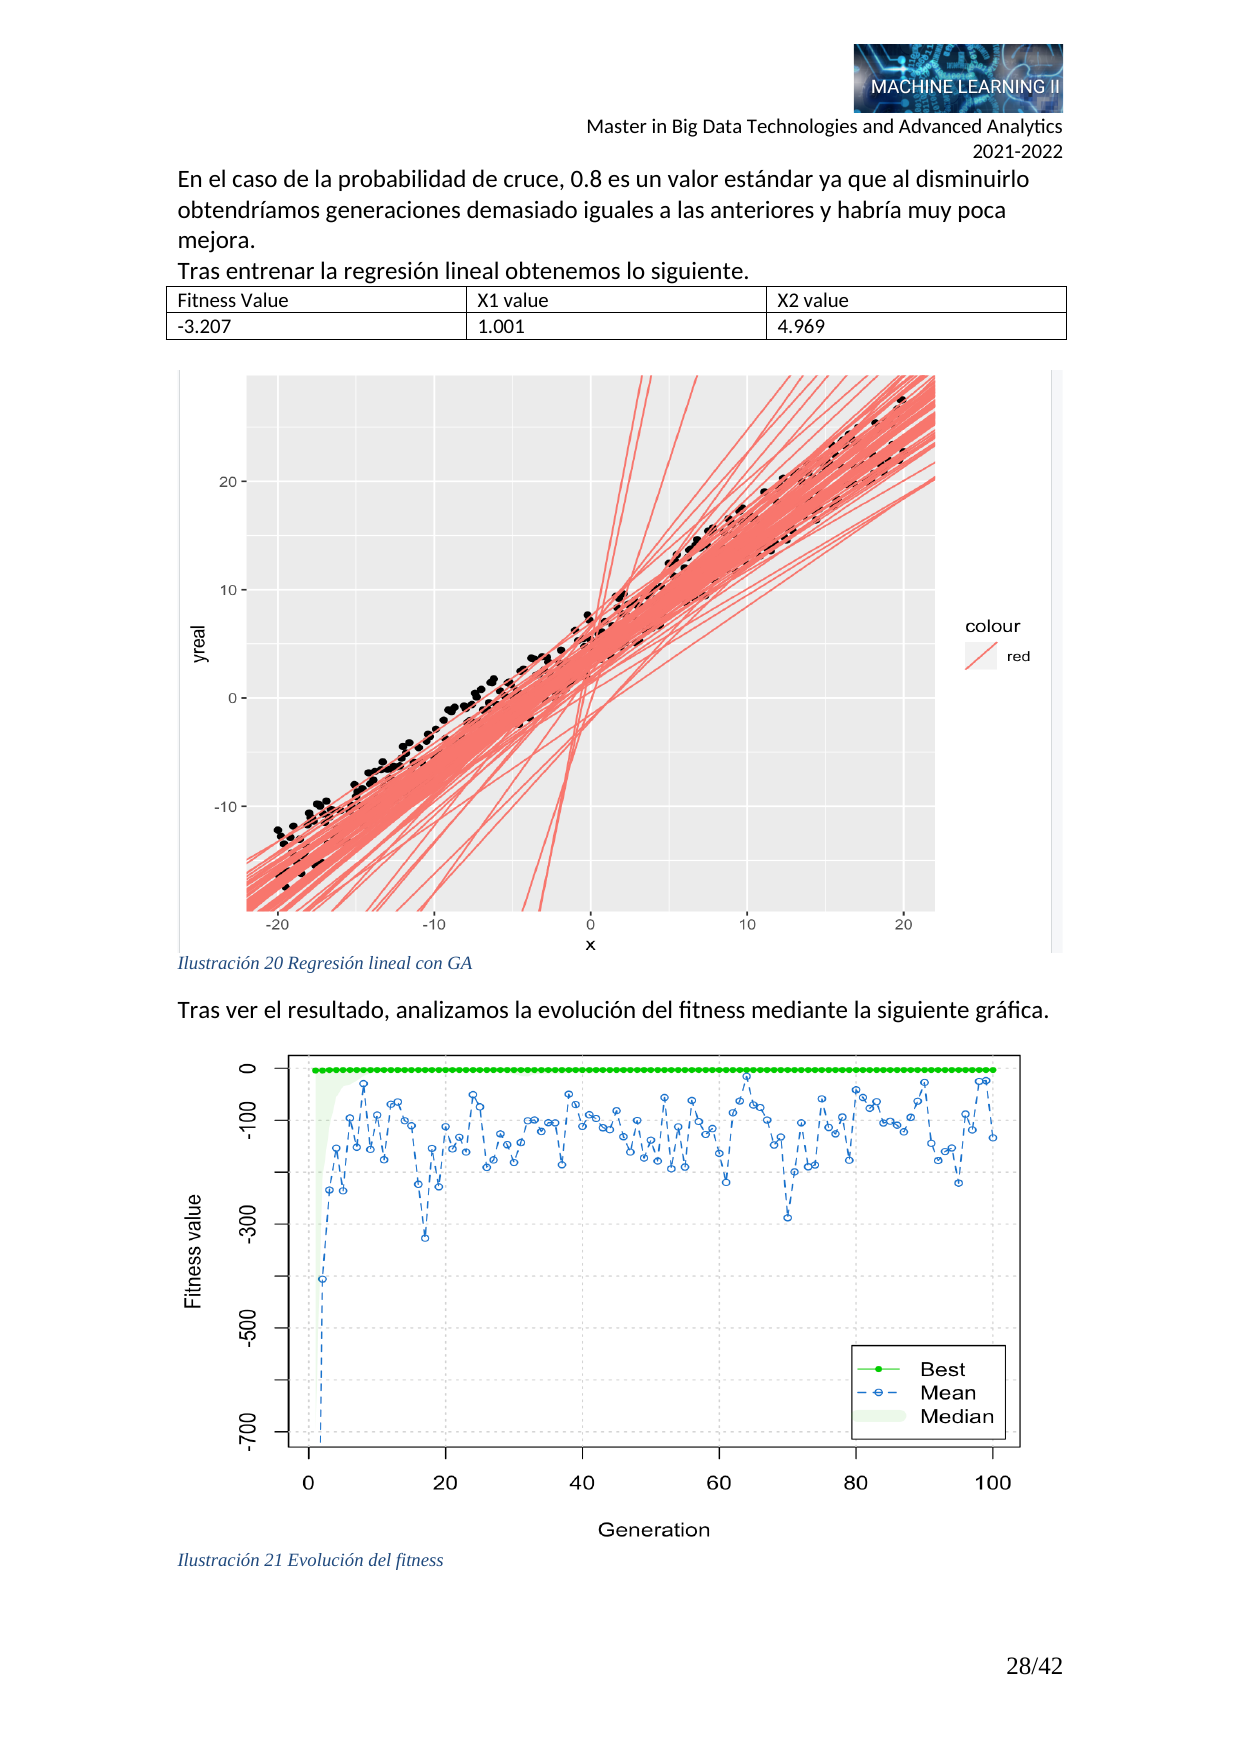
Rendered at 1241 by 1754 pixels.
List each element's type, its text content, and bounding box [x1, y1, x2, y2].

text Tras entrenar la regresión lineal obtenemos lo siguiente. [177, 255, 1063, 286]
table_cell 1.001 [467, 313, 766, 339]
picture [177, 370, 1063, 953]
picture [177, 1025, 1063, 1549]
table_header X1 value [467, 287, 766, 312]
text Ilustración 21 Evolución del fitness [177, 1549, 1063, 1570]
table_header Fitness Value [167, 287, 466, 312]
table_cell 4.969 [767, 313, 1066, 339]
text Tras ver el resultado, analizamos la evolución del fitness mediante la siguiente gráfica. [177, 994, 1063, 1025]
picture [853, 44, 1064, 113]
table_cell -3.207 [167, 313, 466, 339]
text Ilustración 20 Regresión lineal con GA [177, 953, 1063, 974]
text En el caso de la probabilidad de cruce, 0.8 es un valor estándar ya que al disminuirlo obtendríamos generaciones demasiado iguales a las anteriores y habría muy poca mejora. [177, 164, 1063, 255]
table_header X2 value [767, 287, 1066, 312]
